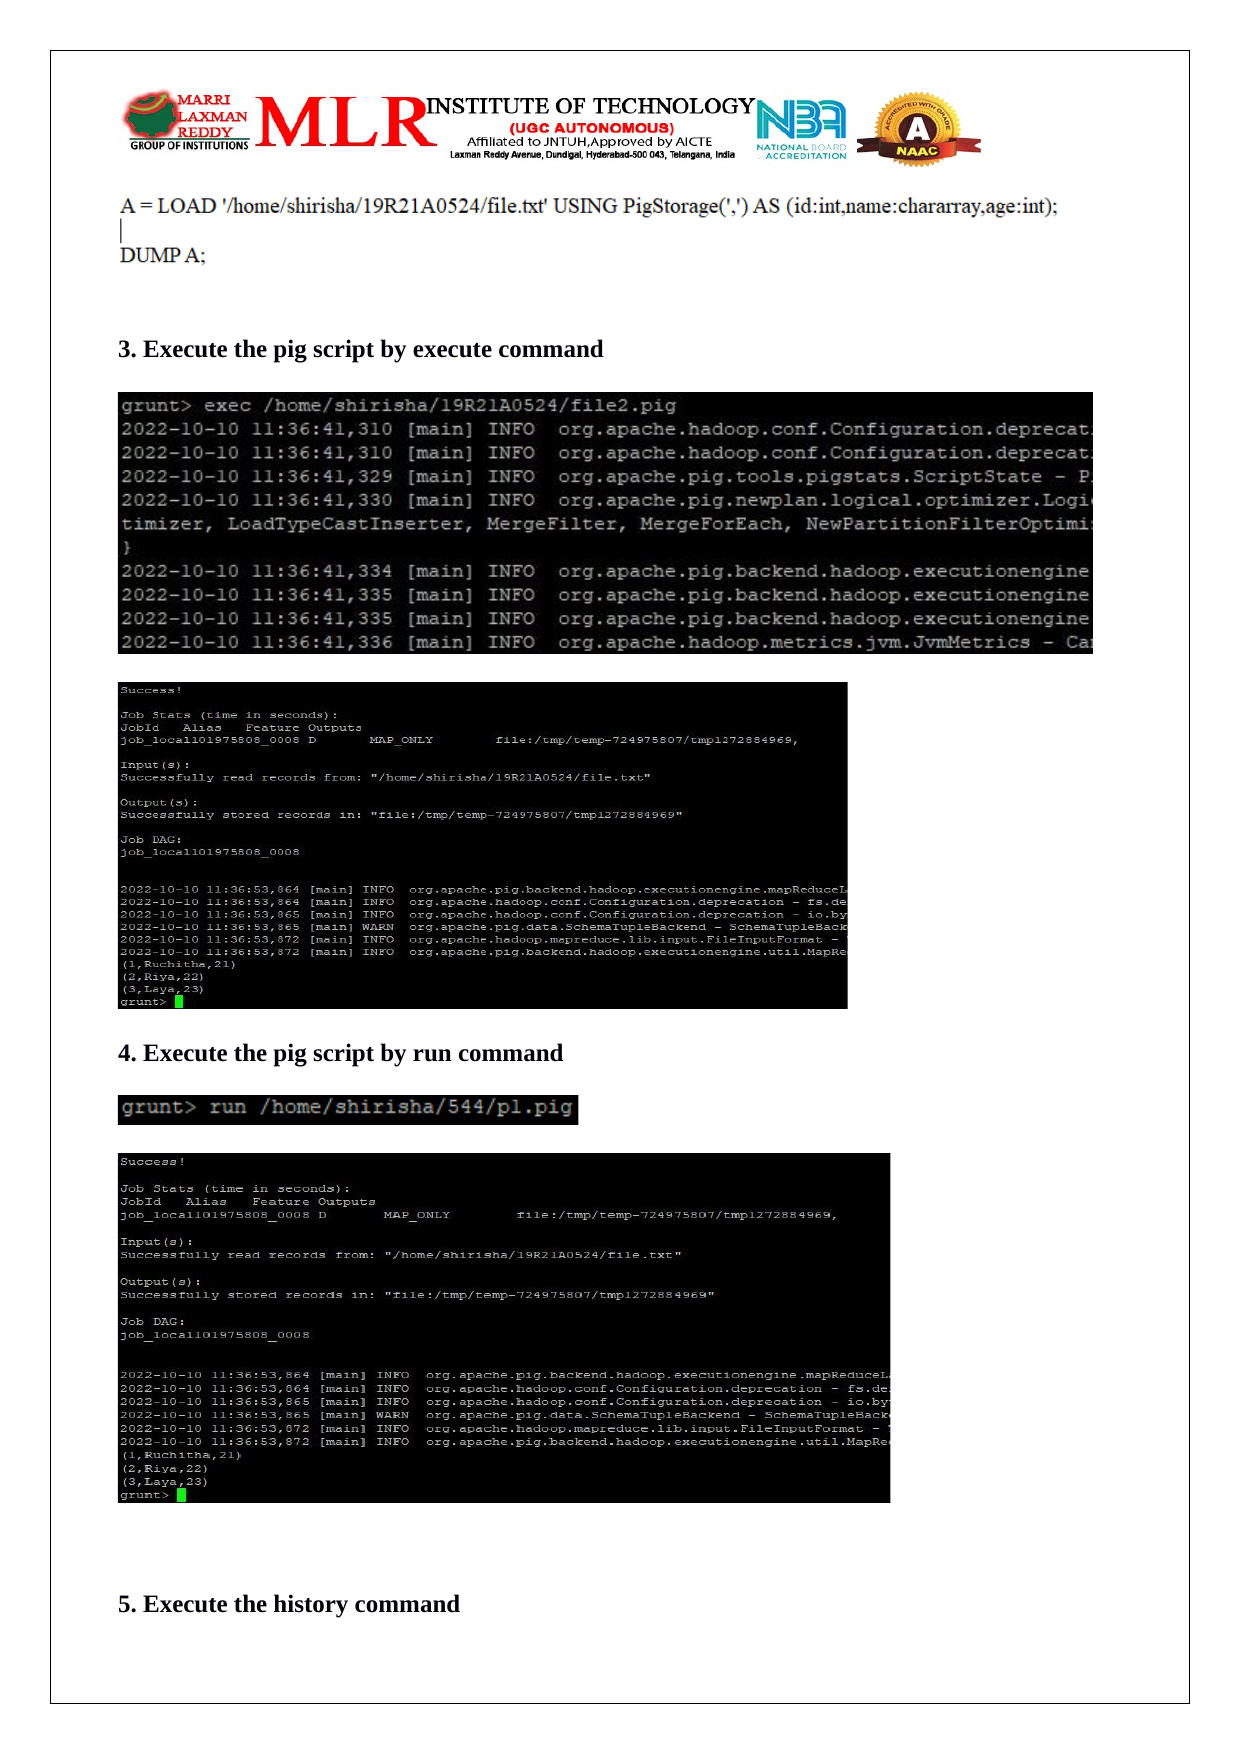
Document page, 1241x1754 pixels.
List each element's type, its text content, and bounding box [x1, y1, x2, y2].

text 4. Execute the pig script by run command [118, 1038, 1122, 1067]
picture [117, 392, 1093, 654]
text 5. Execute the history command [118, 1589, 1122, 1618]
picture [117, 1095, 579, 1125]
picture [117, 682, 848, 1009]
picture [117, 88, 982, 167]
text 3. Execute the pig script by execute command [118, 334, 1122, 363]
picture [117, 1153, 891, 1503]
picture [117, 195, 1093, 306]
